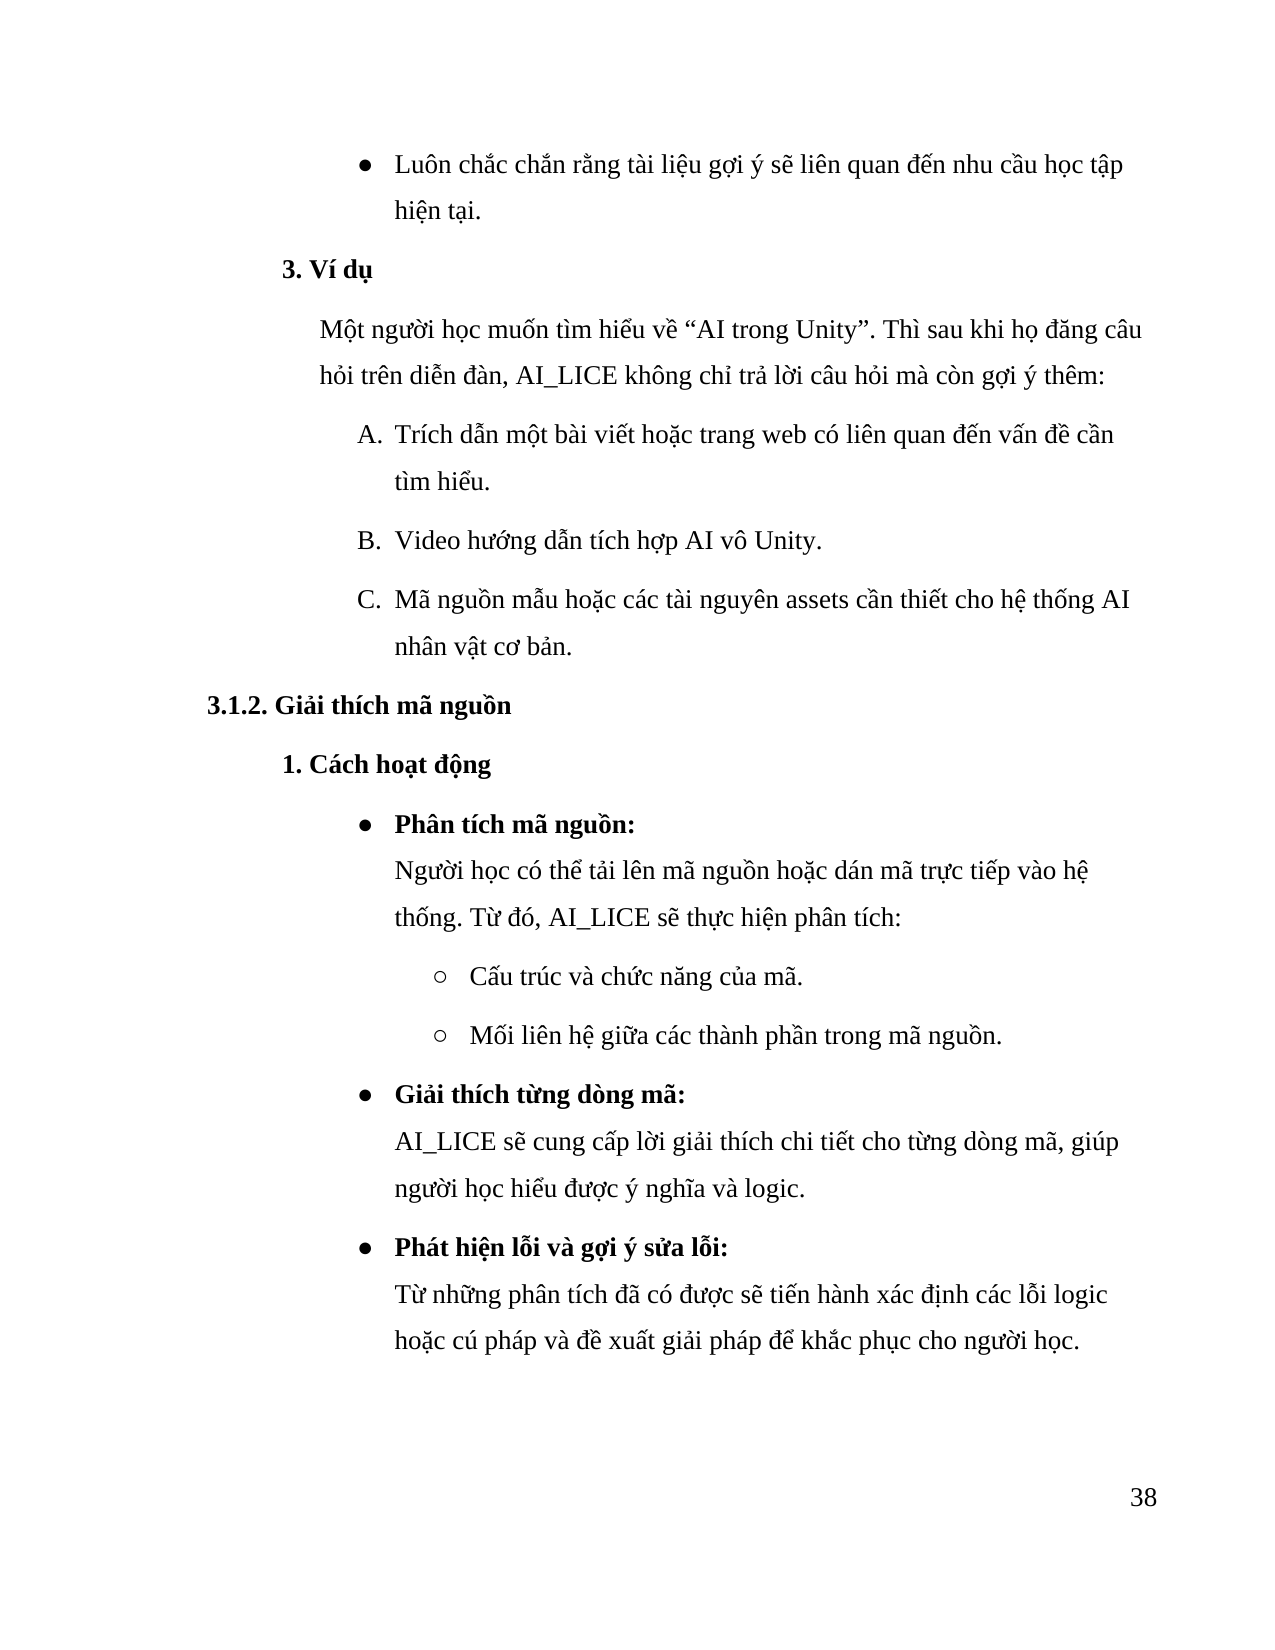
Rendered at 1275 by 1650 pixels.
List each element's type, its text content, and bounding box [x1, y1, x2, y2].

list Mối liên hệ giữa các thành phần trong mã nguồn. [432, 1019, 1157, 1051]
list Cấu trúc và chức năng của mã. [432, 960, 1157, 991]
list Phát hiện lỗi và gợi ý sửa lỗi: Từ những phân tích đã có được sẽ tiến hành xác định các lỗi logic hoặc cú pháp và đề xuất giải pháp để khắc phục cho người học. [357, 1231, 1157, 1356]
subtitle 3.1.2. Giải thích mã nguồn [207, 689, 1157, 721]
list Trích dẫn một bài viết hoặc trang web có liên quan đến vấn đề cần tìm hiểu. [357, 418, 1157, 496]
list Video hướng dẫn tích hợp AI vô Unity. [357, 524, 1157, 556]
list Giải thích từng dòng mã: AI_LICE sẽ cung cấp lời giải thích chi tiết cho từng dòng mã, giúp người học hiểu được ý nghĩa và logic. [357, 1078, 1157, 1203]
list Mã nguồn mẫu hoặc các tài nguyên assets cần thiết cho hệ thống AI nhân vật cơ bản. [357, 583, 1157, 661]
text Một người học muốn tìm hiểu về “AI trong Unity”. Thì sau khi họ đăng câu hỏi trên diễn đàn, AI_LICE không chỉ trả lời câu hỏi mà còn gợi ý thêm: [319, 313, 1157, 391]
text 1. Cách hoạt động [282, 748, 1157, 780]
text 3. Ví dụ [282, 253, 1157, 285]
list Phân tích mã nguồn: Người học có thể tải lên mã nguồn hoặc dán mã trực tiếp vào hệ thống. Từ đó, AI_LICE sẽ thực hiện phân tích: [357, 808, 1157, 932]
list Luôn chắc chắn rằng tài liệu gợi ý sẽ liên quan đến nhu cầu học tập hiện tại. [357, 148, 1157, 226]
